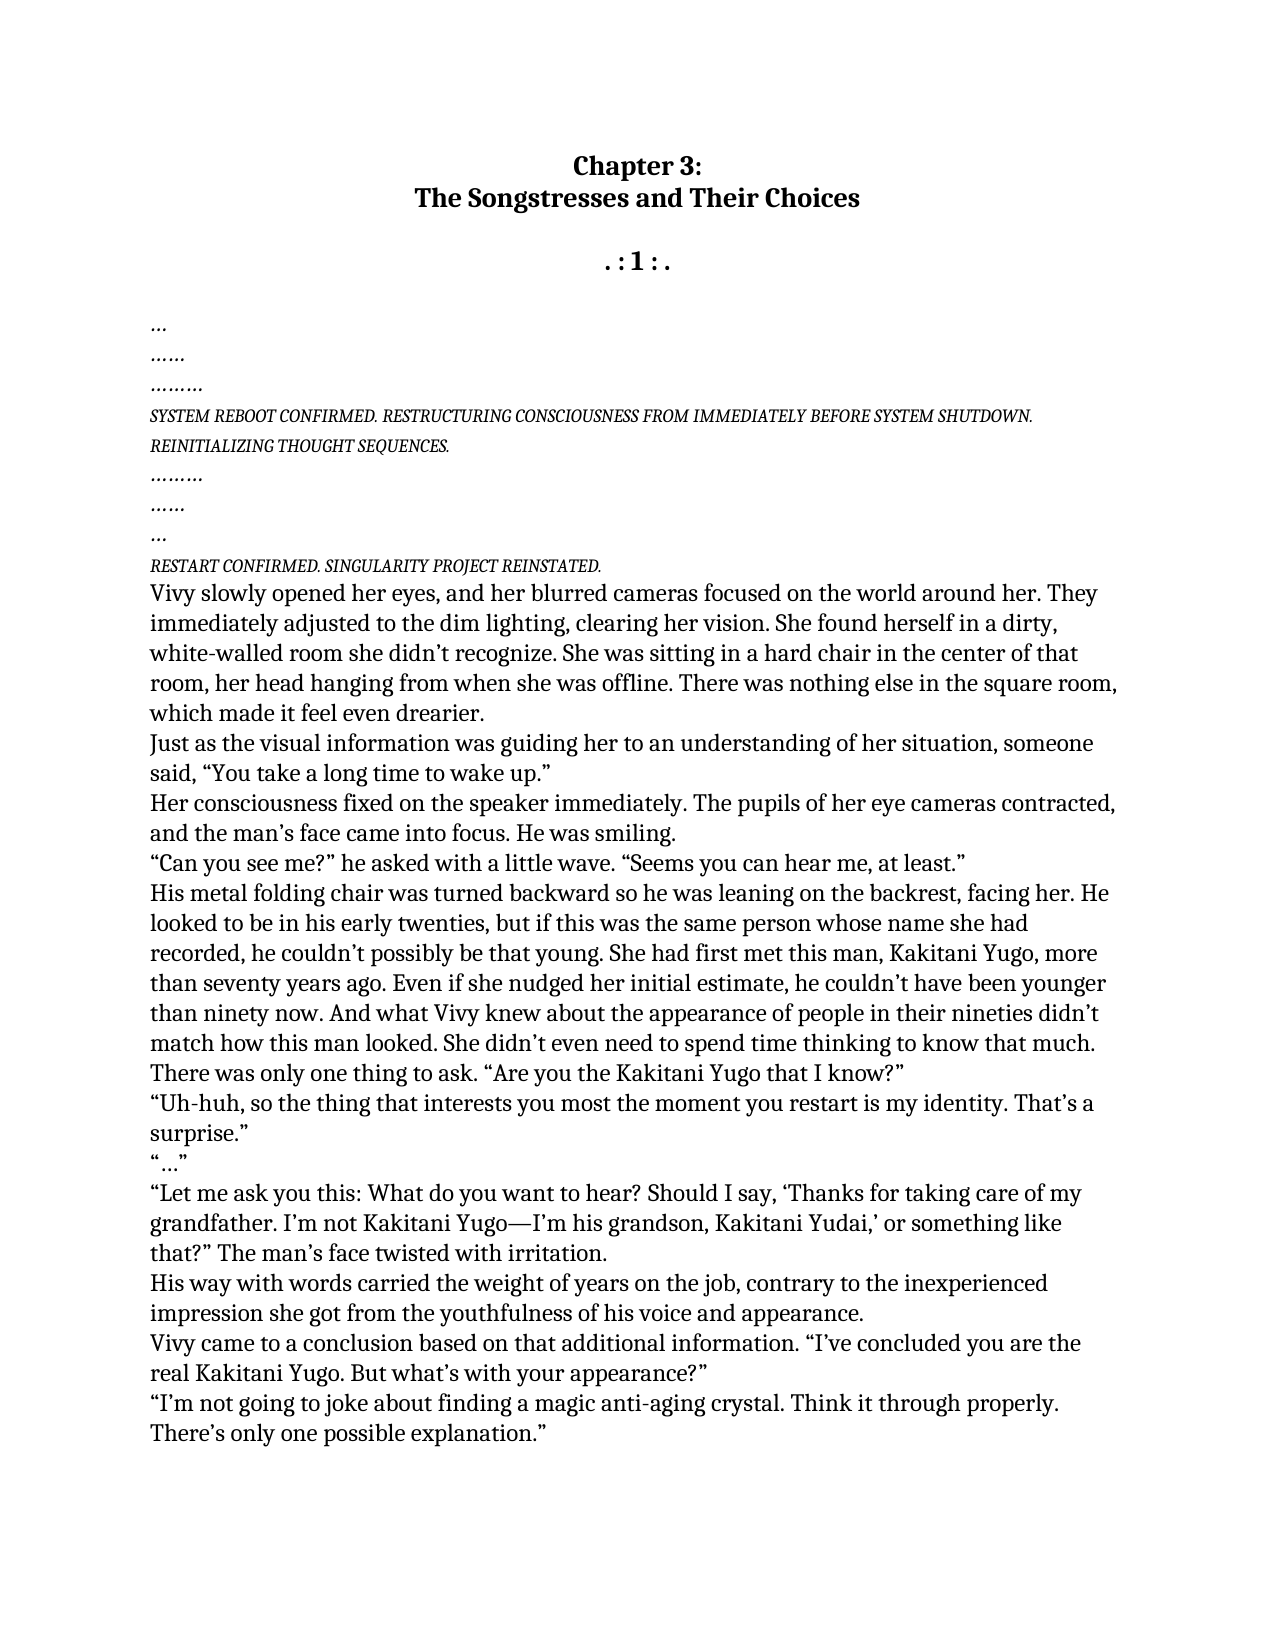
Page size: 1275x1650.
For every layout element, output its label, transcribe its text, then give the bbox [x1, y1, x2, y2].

text There was only one thing to ask. “Are you the Kakitani Yugo that I know?” [150, 1057, 1125, 1087]
text Chapter 3: The Songstresses and Their Choices [150, 150, 1125, 215]
text …… [150, 337, 1125, 367]
text . : 1 : . [150, 245, 1125, 277]
text “…” [150, 1147, 1125, 1177]
text … [150, 307, 1125, 337]
text RESTART CONFIRMED. SINGULARITY PROJECT REINSTATED. [150, 547, 1125, 577]
text … [150, 517, 1125, 547]
text “Uh-huh, so the thing that interests you most the moment you restart is my identity. That’s a surprise.” [150, 1087, 1125, 1147]
text ……… [150, 367, 1125, 397]
text …… [150, 487, 1125, 517]
text Vivy slowly opened her eyes, and her blurred cameras focused on the world around her. They immediately adjusted to the dim lighting, clearing her vision. She found herself in a dirty, white-walled room she didn’t recognize. She was sitting in a hard chair in the center of that room, her head hanging from when she was offline. There was nothing else in the square room, which made it feel even drearier. [150, 577, 1125, 727]
text Vivy came to a conclusion based on that additional information. “I’ve concluded you are the real Kakitani Yugo. But what’s with your appearance?” [150, 1327, 1125, 1387]
text Just as the visual information was guiding her to an understanding of her situation, someone said, “You take a long time to wake up.” [150, 727, 1125, 787]
text SYSTEM REBOOT CONFIRMED. RESTRUCTURING CONSCIOUSNESS FROM IMMEDIATELY BEFORE SYSTEM SHUTDOWN. REINITIALIZING THOUGHT SEQUENCES. [150, 397, 1125, 457]
text Her consciousness fixed on the speaker immediately. The pupils of her eye cameras contracted, and the man’s face came into focus. He was smiling. [150, 787, 1125, 847]
text His metal folding chair was turned backward so he was leaning on the backrest, facing her. He looked to be in his early twenties, but if this was the same person whose name she had recorded, he couldn’t possibly be that young. She had first met this man, Kakitani Yugo, more than seventy years ago. Even if she nudged her initial estimate, he couldn’t have been younger than ninety now. And what Vivy knew about the appearance of people in their nineties didn’t match how this man looked. She didn’t even need to spend time thinking to know that much. [150, 877, 1125, 1057]
text “Can you see me?” he asked with a little wave. “Seems you can hear me, at least.” [150, 847, 1125, 877]
text ……… [150, 457, 1125, 487]
text “I’m not going to joke about finding a magic anti-aging crystal. Think it through properly. There’s only one possible explanation.” [150, 1387, 1125, 1447]
text “Let me ask you this: What do you want to hear? Should I say, ‘Thanks for taking care of my grandfather. I’m not Kakitani Yugo—I’m his grandson, Kakitani Yudai,’ or something like that?” The man’s face twisted with irritation. [150, 1177, 1125, 1267]
text His way with words carried the weight of years on the job, contrary to the inexperienced impression she got from the youthfulness of his voice and appearance. [150, 1267, 1125, 1327]
